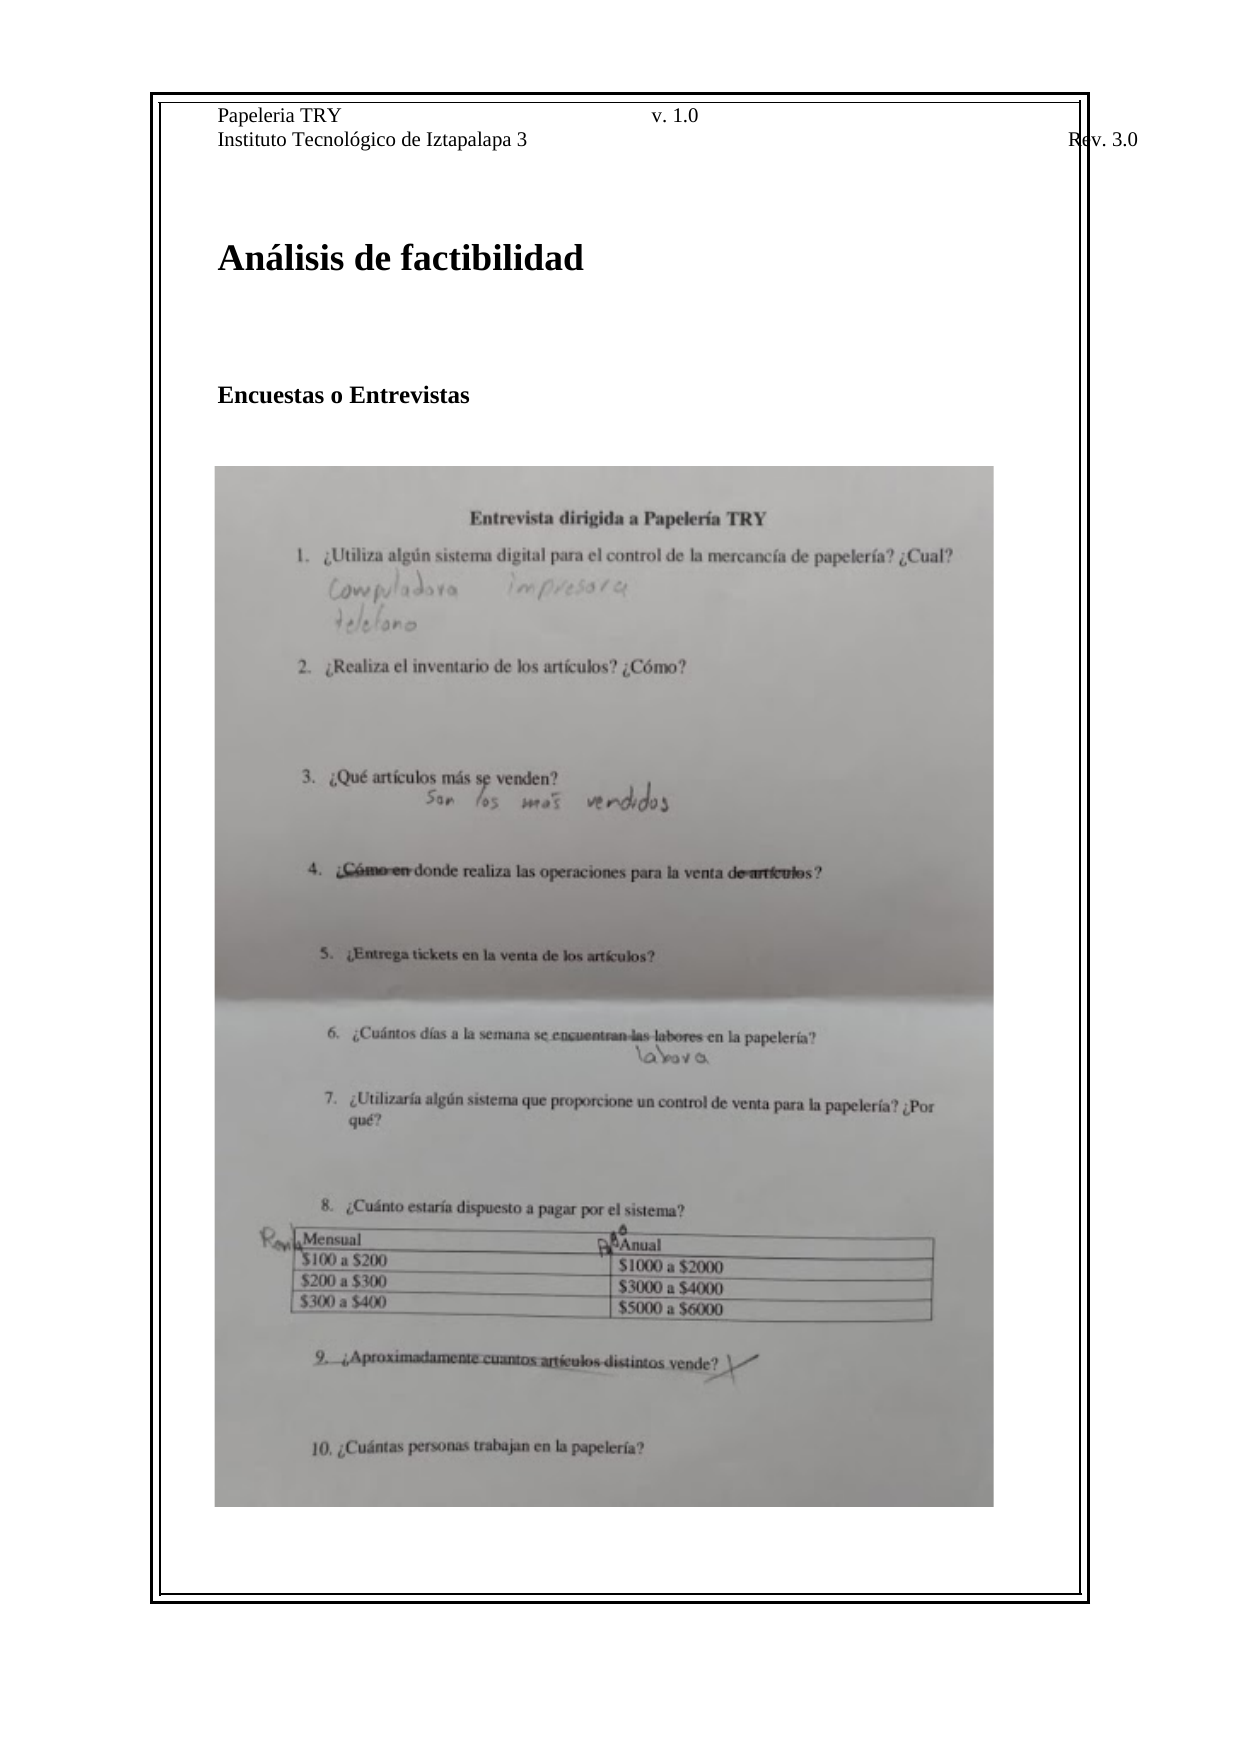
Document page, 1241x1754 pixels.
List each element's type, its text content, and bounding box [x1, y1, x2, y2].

subtitle Análisis de factibilidad [217, 236, 1023, 279]
picture [214, 466, 994, 1507]
subtitle Encuestas o Entrevistas [217, 380, 1023, 409]
